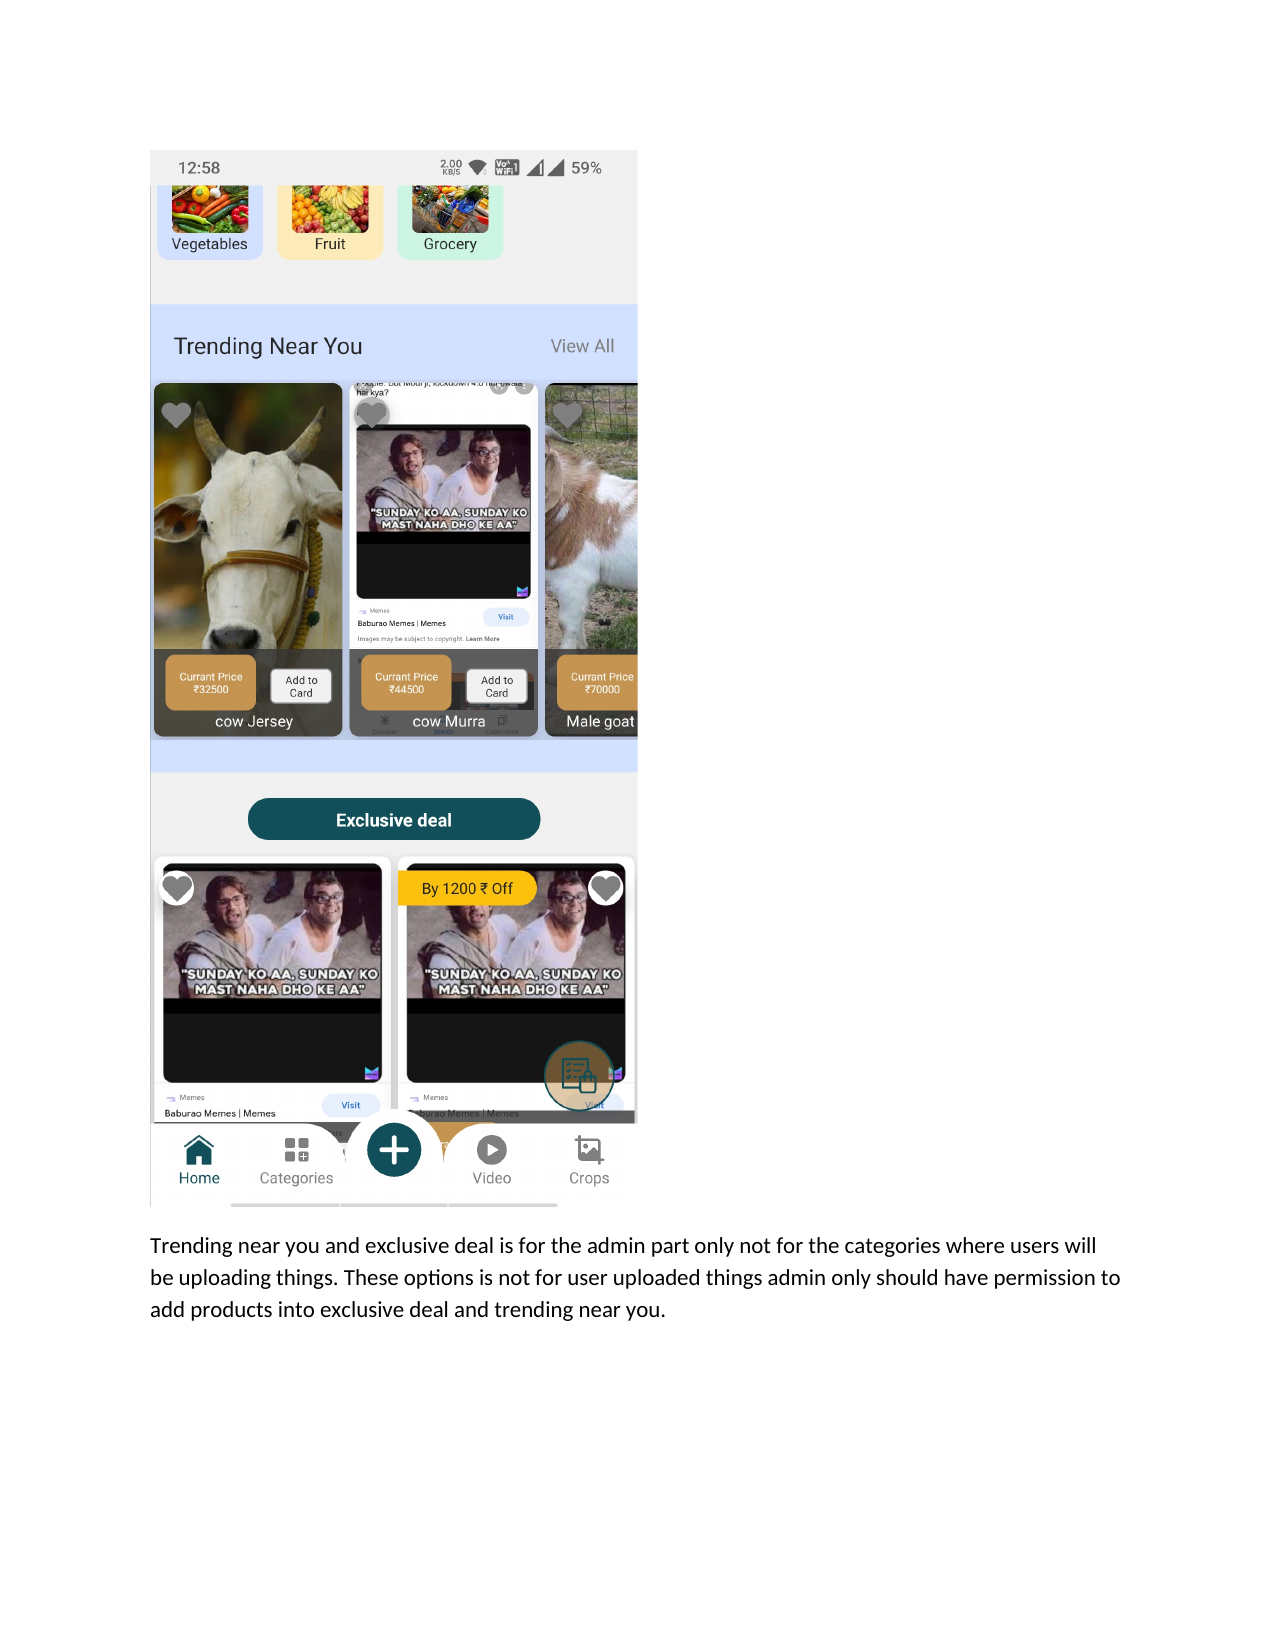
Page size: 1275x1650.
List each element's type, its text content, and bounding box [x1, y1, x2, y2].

text Trending near you and exclusive deal is for the admin part only not for the categories where users will be uploading things. These options is not for user uploaded things admin only should have permission to add products into exclusive deal and trending near you. [150, 1231, 1125, 1324]
picture [150, 150, 638, 1207]
